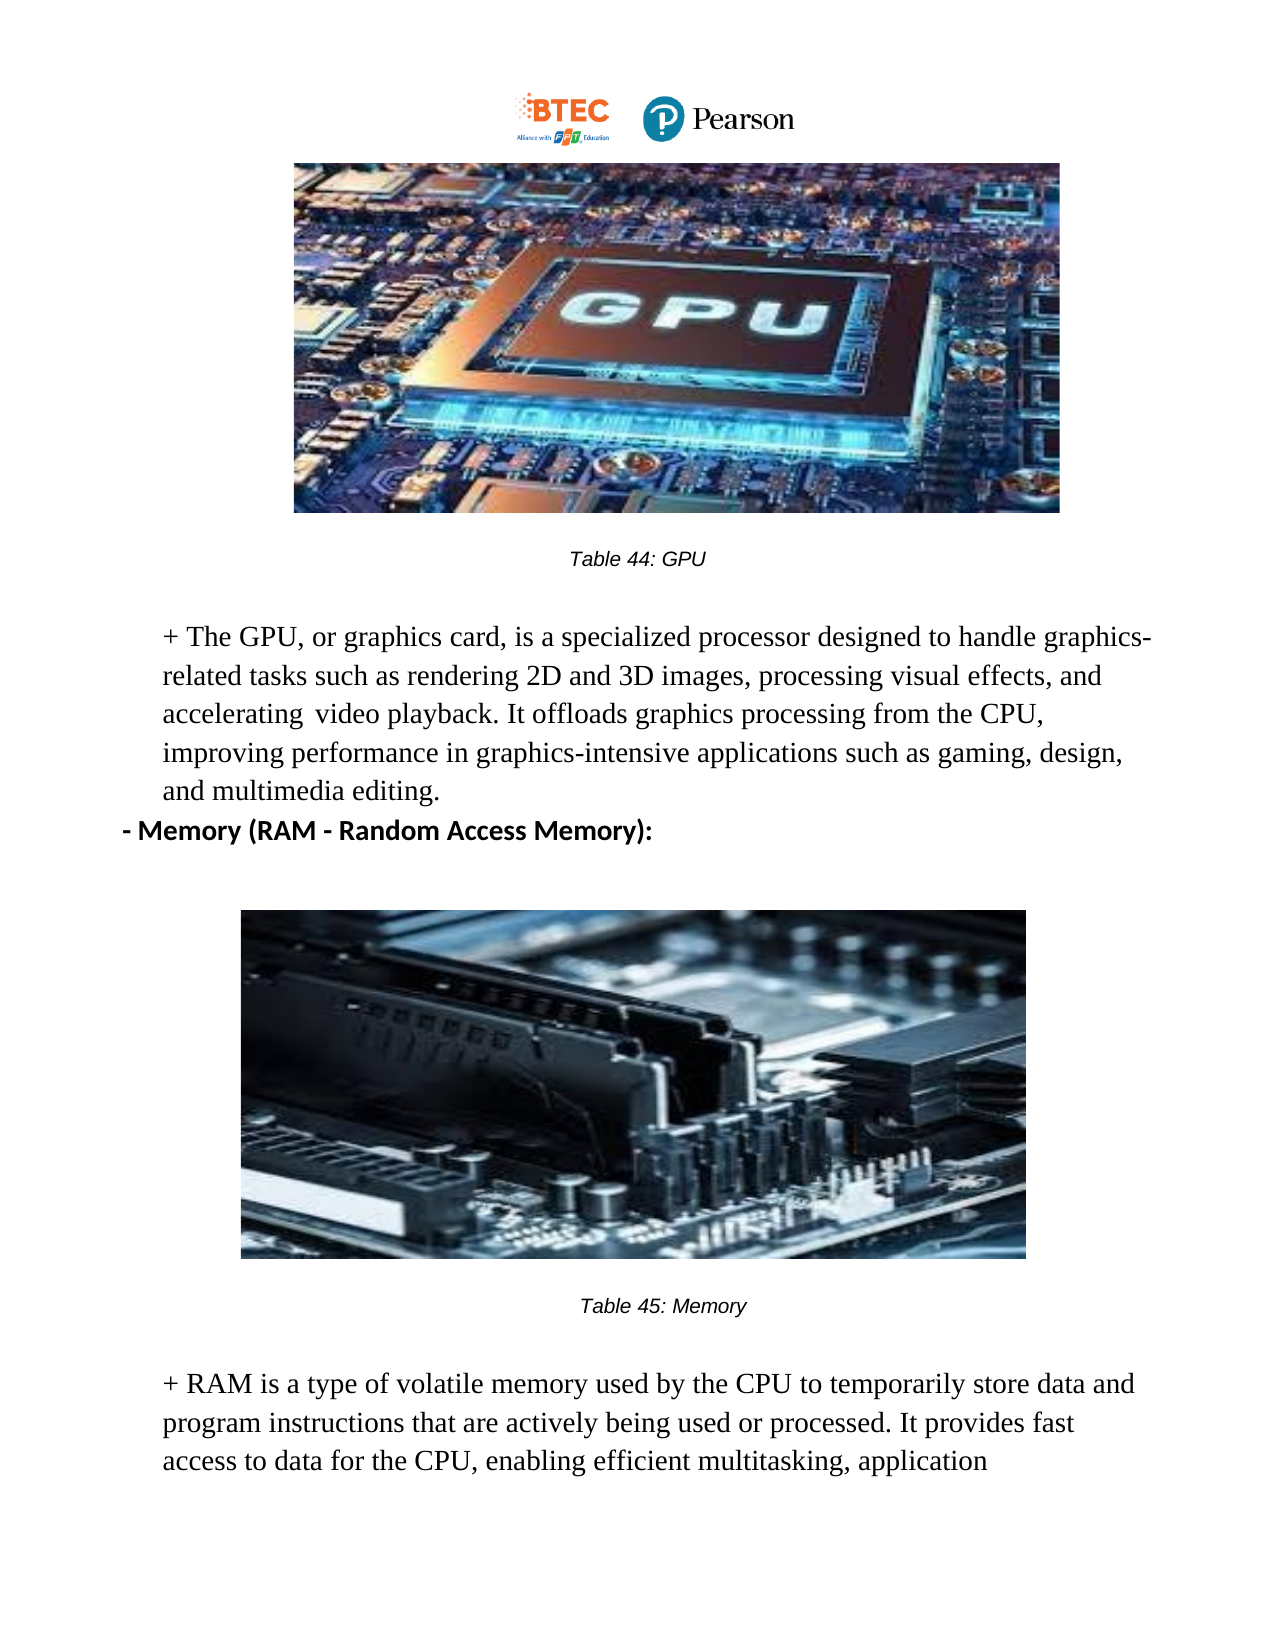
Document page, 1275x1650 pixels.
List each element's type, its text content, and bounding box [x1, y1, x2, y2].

text Table 45: Memory [579, 942, 1244, 1318]
text + The GPU, or graphics card, is a specialized processor designed to handle graphics- related tasks such as rendering 2D and 3D images, processing visual effects, and accelerating video playback. It offloads graphics processing from the CPU, improving performance in graphics-intensive applications such as gaming, design, and multimedia editing. [162, 619, 1163, 807]
text Table 44: GPU [569, 546, 1244, 570]
picture [240, 910, 1026, 1259]
subtitle - Memory (RAM - Random Access Memory): [122, 812, 1244, 847]
picture [293, 163, 1060, 513]
picture [502, 81, 810, 157]
text + RAM is a type of volatile memory used by the CPU to temporarily store data and program instructions that are actively being used or processed. It provides fast access to data for the CPU, enabling efficient multitasking, application [162, 1366, 1136, 1477]
